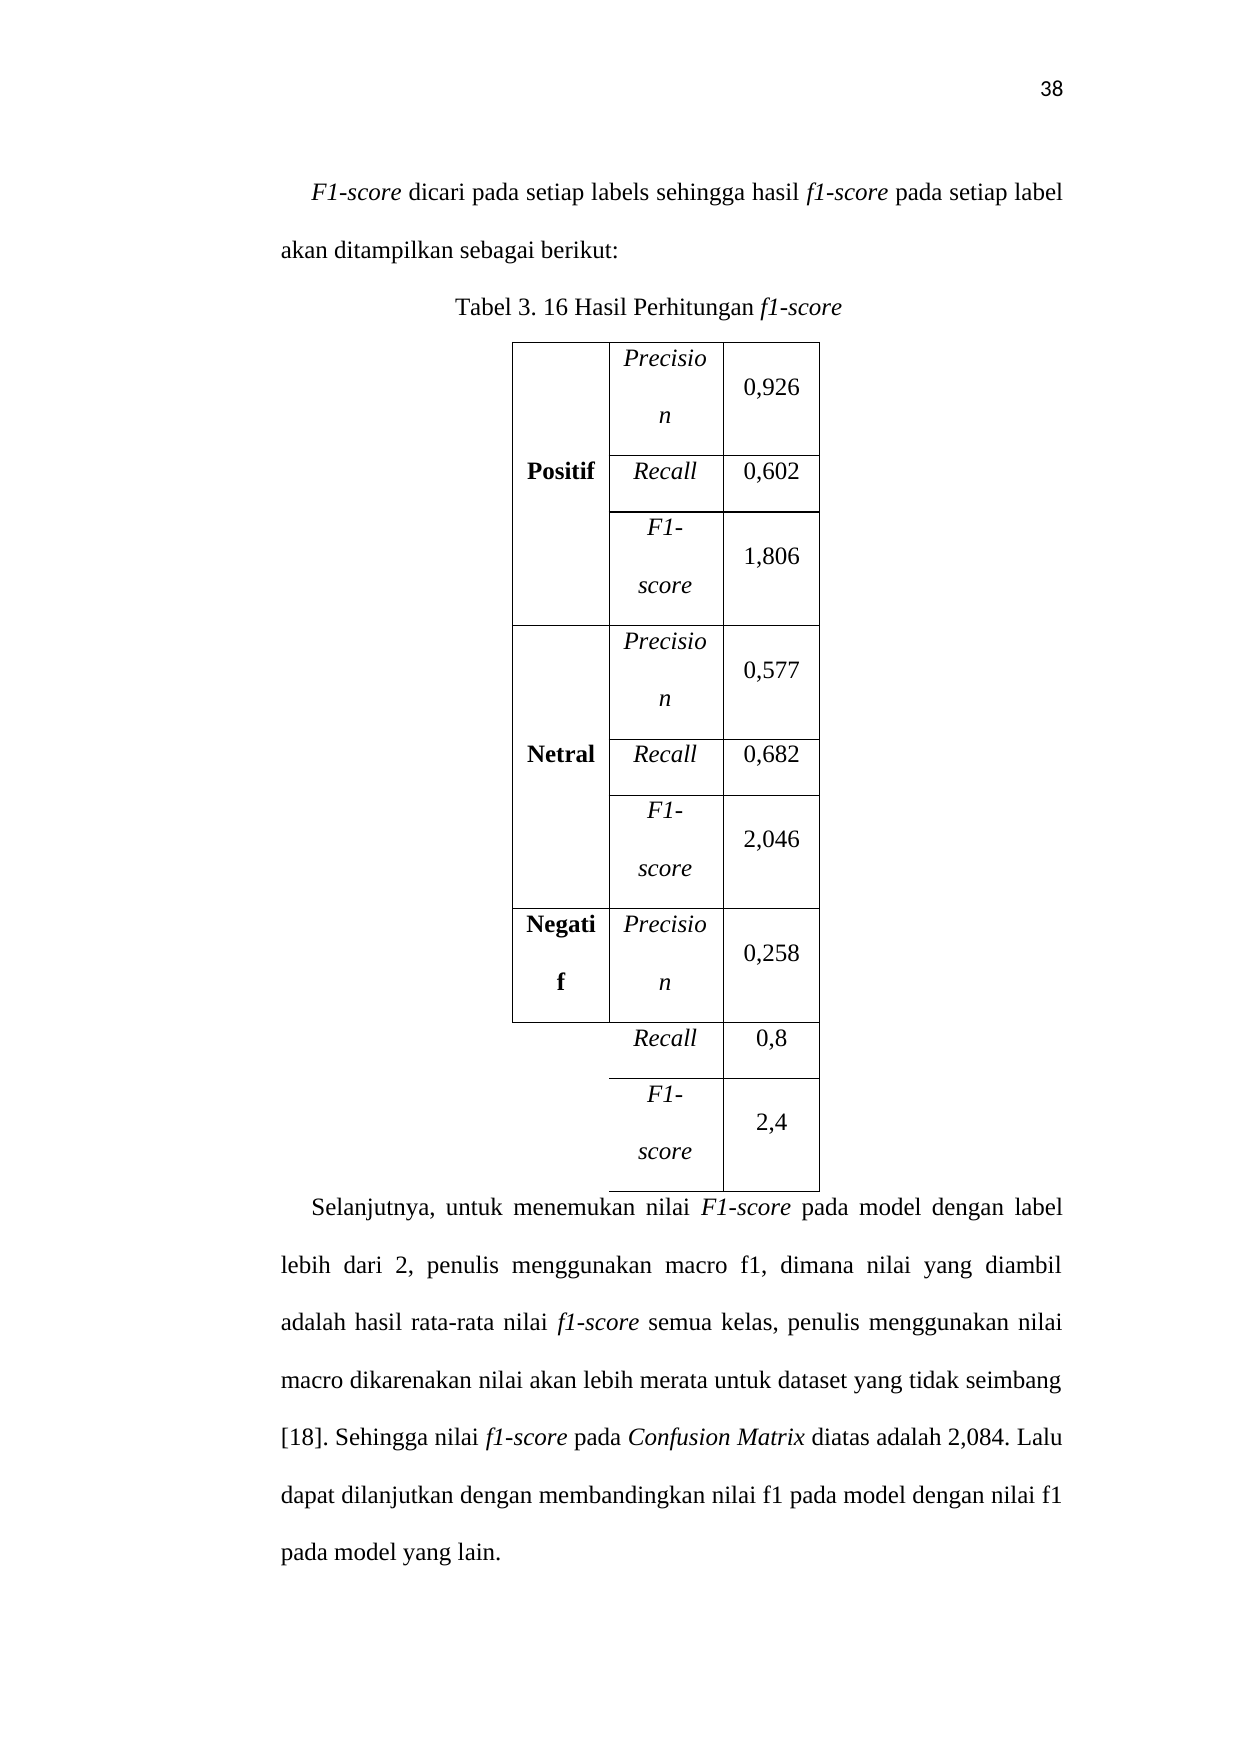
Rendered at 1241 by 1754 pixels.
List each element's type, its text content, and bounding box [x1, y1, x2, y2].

table_cell Netral [513, 626, 609, 908]
table_header Positif [513, 343, 609, 625]
table_cell 2,4 [724, 1079, 819, 1191]
table_cell Recall [610, 456, 723, 511]
text F1-score dicari pada setiap labels sehingga hasil f1-score pada setiap label akan ditampilkan sebagai berikut: [281, 177, 1063, 263]
table_cell F1-score [610, 796, 723, 908]
table_cell Negatif [513, 909, 609, 1022]
table_header Precision [610, 343, 723, 455]
table_cell F1-score [609, 1079, 723, 1191]
table_cell 0,577 [724, 626, 819, 738]
table_cell F1-score [610, 513, 723, 625]
table_cell 0,258 [724, 909, 819, 1022]
text Selanjutnya, untuk menemukan nilai F1-score pada model dengan label lebih dari 2, penulis menggunakan macro f1, dimana nilai yang diambil adalah hasil rata-rata nilai f1-score semua kelas, penulis menggunakan nilai macro dikarenakan nilai akan lebih merata untuk dataset yang tidak seimbang . Sehingga nilai f1-score pada Confusion Matrix diatas adalah 2,084. Lalu dapat dilanjutkan dengan membandingkan nilai f1 pada model dengan nilai f1 pada model yang lain. [281, 1192, 1063, 1566]
table_header 0,926 [724, 343, 819, 455]
table_cell 0,8 [724, 1023, 819, 1078]
table_cell Recall [610, 740, 723, 794]
table_cell 0,602 [724, 456, 819, 511]
table_cell 0,682 [724, 740, 819, 794]
text Tabel 3. 16 Hasil Perhitungan f1-score [236, 292, 1063, 321]
table_cell 2,046 [724, 796, 819, 908]
table_cell Recall [609, 1023, 723, 1078]
table_cell Precision [610, 626, 723, 738]
table_cell Precision [610, 909, 723, 1022]
table_cell 1,806 [724, 513, 819, 625]
